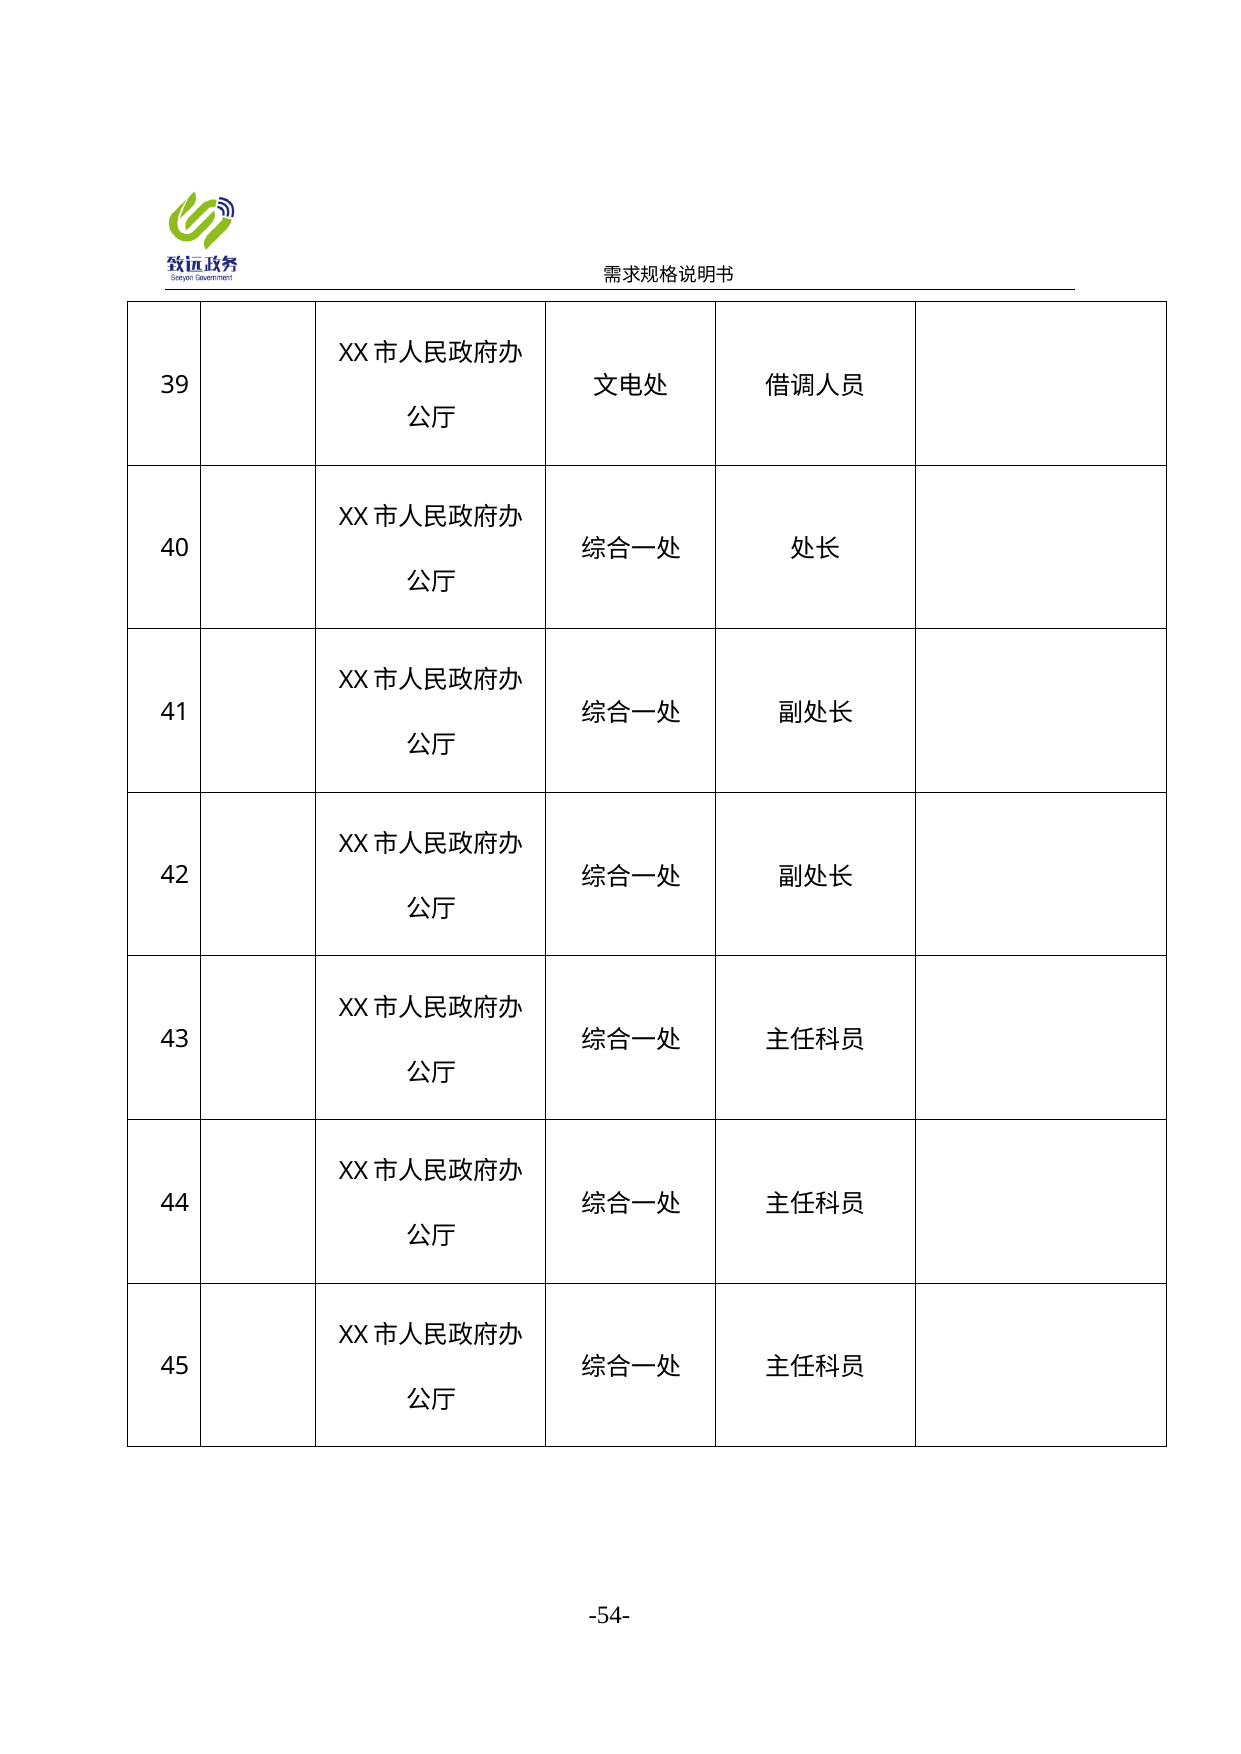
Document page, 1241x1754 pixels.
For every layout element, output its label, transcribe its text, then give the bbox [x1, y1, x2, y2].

table_cell [916, 466, 1166, 628]
table_cell 40 [128, 466, 200, 628]
table_cell XX市人民政府办公厅 [316, 793, 545, 955]
table_cell [201, 302, 315, 465]
table_cell 综合一处 [546, 1120, 715, 1282]
table_cell 副处长 [716, 793, 915, 955]
table_cell 43 [128, 956, 200, 1119]
table_cell 处长 [716, 466, 915, 628]
table_cell [916, 1284, 1166, 1446]
table_cell XX市人民政府办公厅 [316, 629, 545, 792]
table_cell XX市人民政府办公厅 [316, 1120, 545, 1282]
table_cell 41 [128, 629, 200, 792]
table_cell [916, 793, 1166, 955]
table_cell 借调人员 [716, 302, 915, 465]
table_cell [201, 629, 315, 792]
table_cell XX市人民政府办公厅 [316, 466, 545, 628]
table_cell [201, 1284, 315, 1446]
table_cell 综合一处 [546, 1284, 715, 1446]
table_cell 综合一处 [546, 629, 715, 792]
table_cell 44 [128, 1120, 200, 1282]
table_cell [201, 956, 315, 1119]
table_cell 综合一处 [546, 466, 715, 628]
table_cell [201, 1120, 315, 1282]
picture [165, 190, 238, 282]
table_cell [201, 793, 315, 955]
table_cell 副处长 [716, 629, 915, 792]
table_cell 文电处 [546, 302, 715, 465]
table_cell [201, 466, 315, 628]
table_cell 39 [128, 302, 200, 465]
table_cell 主任科员 [716, 1284, 915, 1446]
table_cell 主任科员 [716, 956, 915, 1119]
table_cell 综合一处 [546, 956, 715, 1119]
table_cell 45 [128, 1284, 200, 1446]
table_cell XX市人民政府办公厅 [316, 302, 545, 465]
table_cell [916, 629, 1166, 792]
table_cell 主任科员 [716, 1120, 915, 1282]
table_cell 综合一处 [546, 793, 715, 955]
table_cell 42 [128, 793, 200, 955]
table_cell XX市人民政府办公厅 [316, 956, 545, 1119]
table_cell [916, 302, 1166, 465]
table_cell XX市人民政府办公厅 [316, 1284, 545, 1446]
table_cell [916, 956, 1166, 1119]
table_cell [916, 1120, 1166, 1282]
